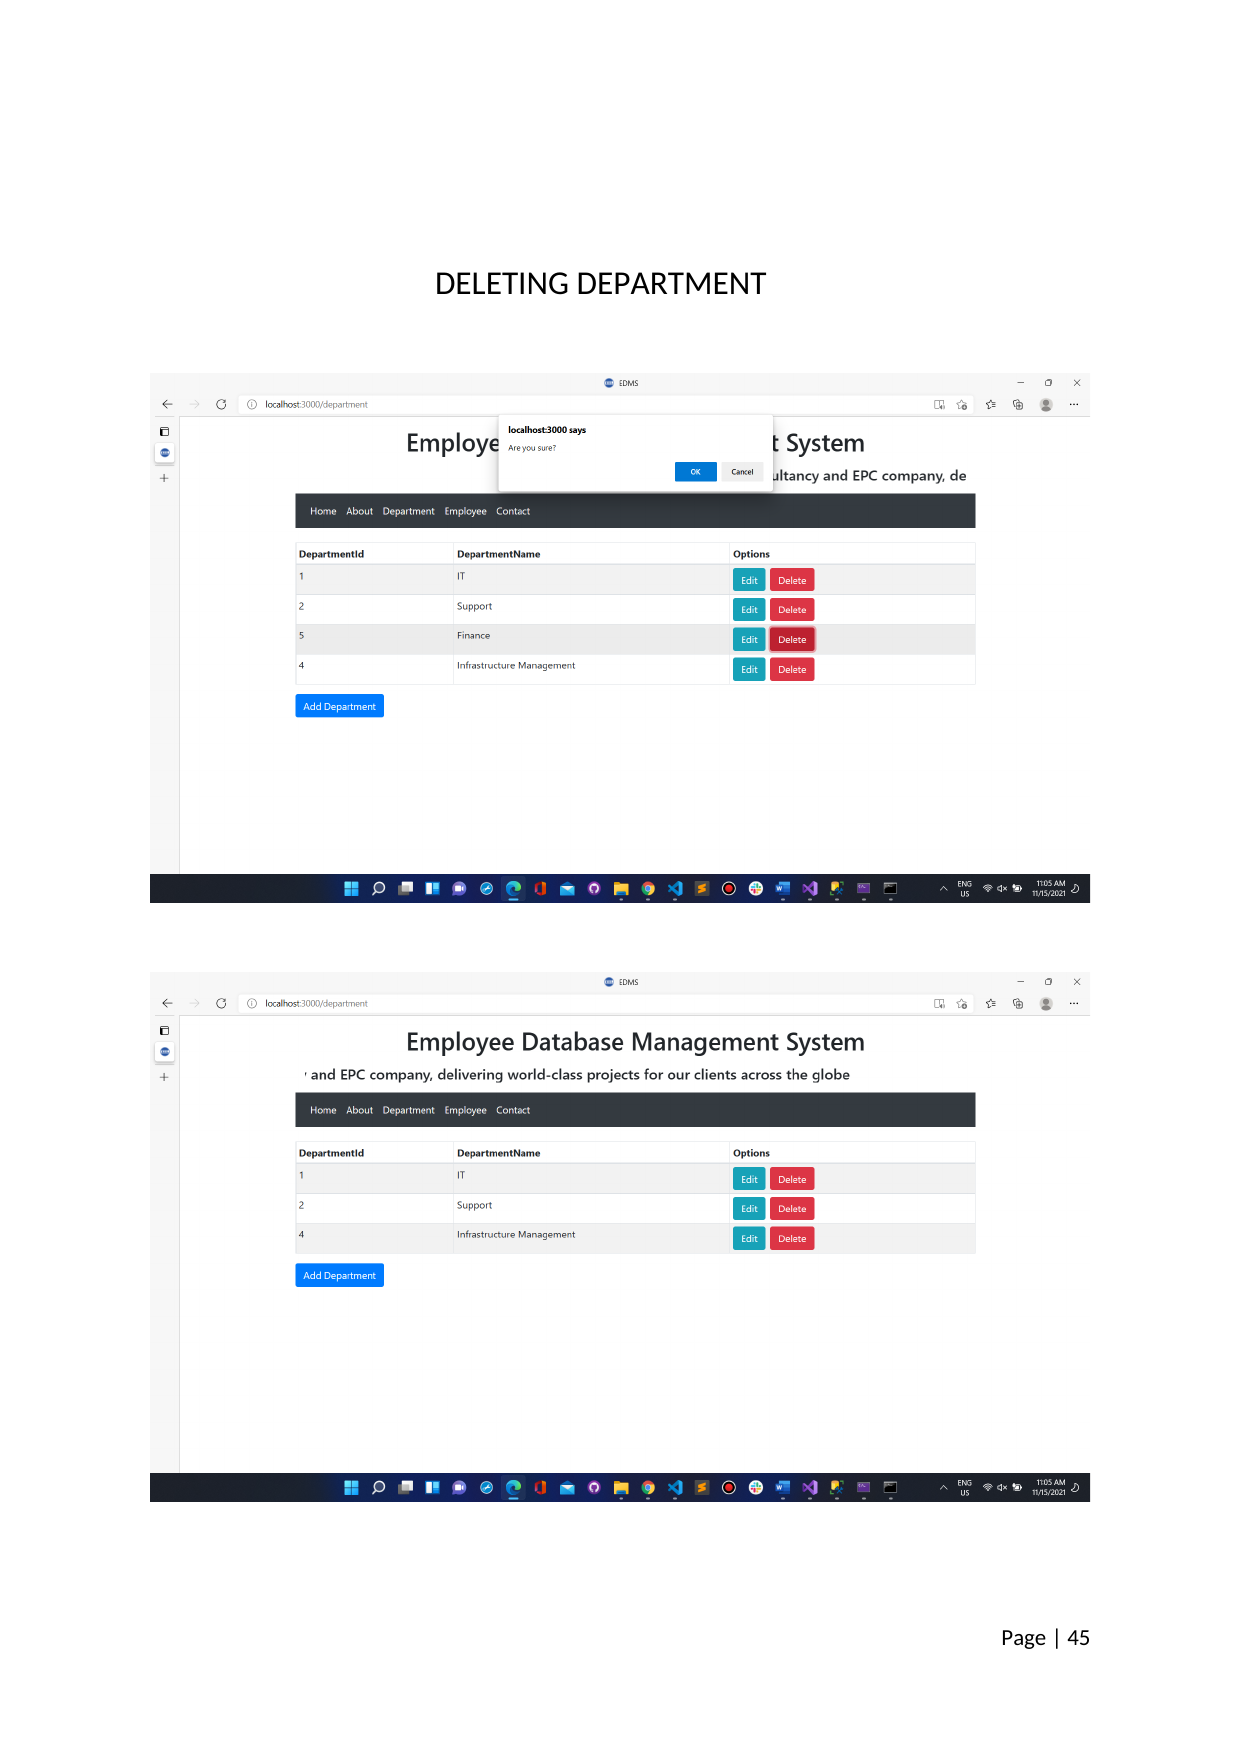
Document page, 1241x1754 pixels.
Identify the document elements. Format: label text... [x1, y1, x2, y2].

picture [150, 373, 1091, 903]
text DELETING DEPARTMENT [150, 262, 1052, 303]
picture [150, 972, 1091, 1502]
